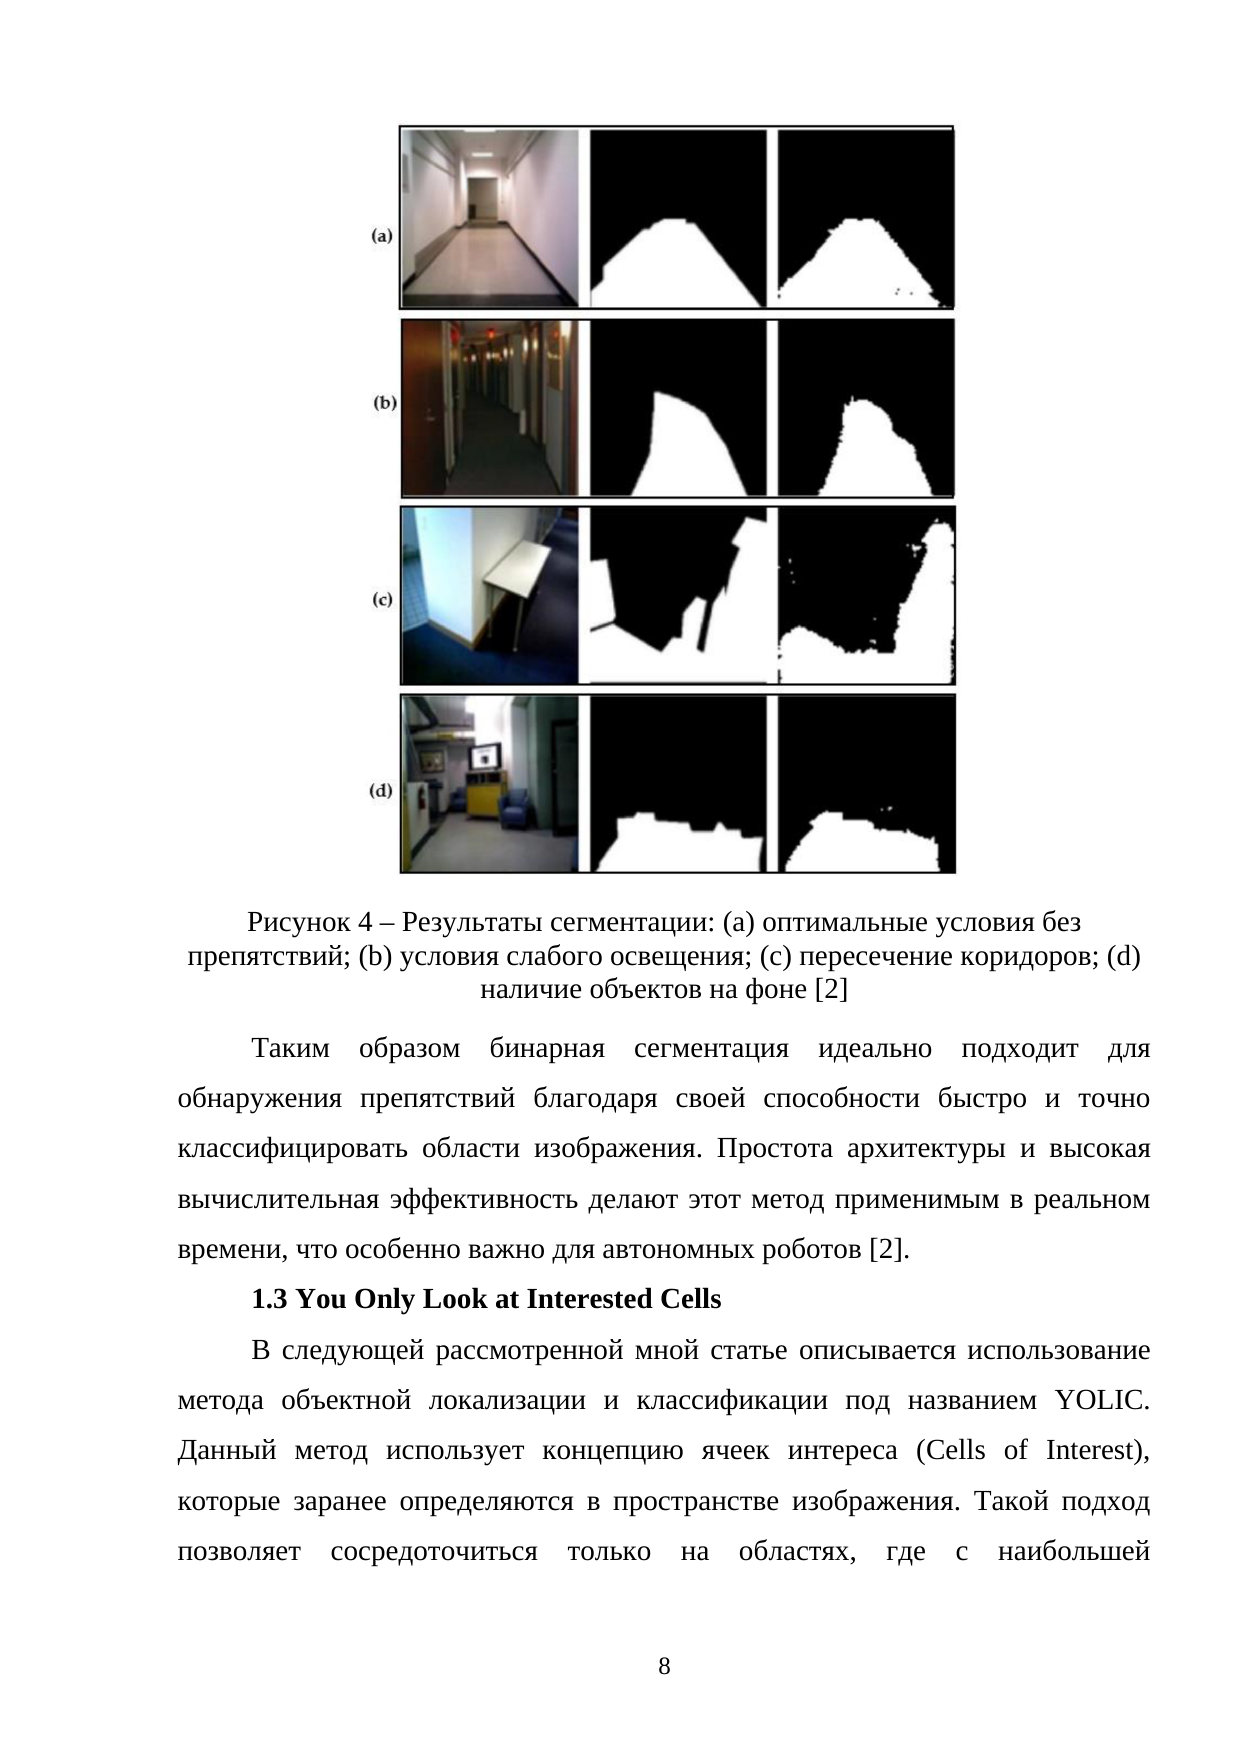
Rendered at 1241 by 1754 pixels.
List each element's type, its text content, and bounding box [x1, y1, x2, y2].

text Рисунок 4 – Результаты сегментации: (a) оптимальные условия без препятствий; (b) условия слабого освещения; (c) пересечение коридоров; (d) наличие объектов на фоне [2] [177, 904, 1152, 1005]
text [177, 1332, 1152, 1567]
picture [365, 118, 964, 880]
text Таким образом бинарная сегментация идеально подходит для обнаружения препятствий благодаря своей способности быстро и точно классифицировать области изображения. Простота архитектуры и высокая вычислительная эффективность делают этот метод применимым в реальном времени, что особенно важно для автономных роботов [2]. [177, 1030, 1152, 1265]
text You Only Look at Interested Cells [177, 1282, 1152, 1315]
